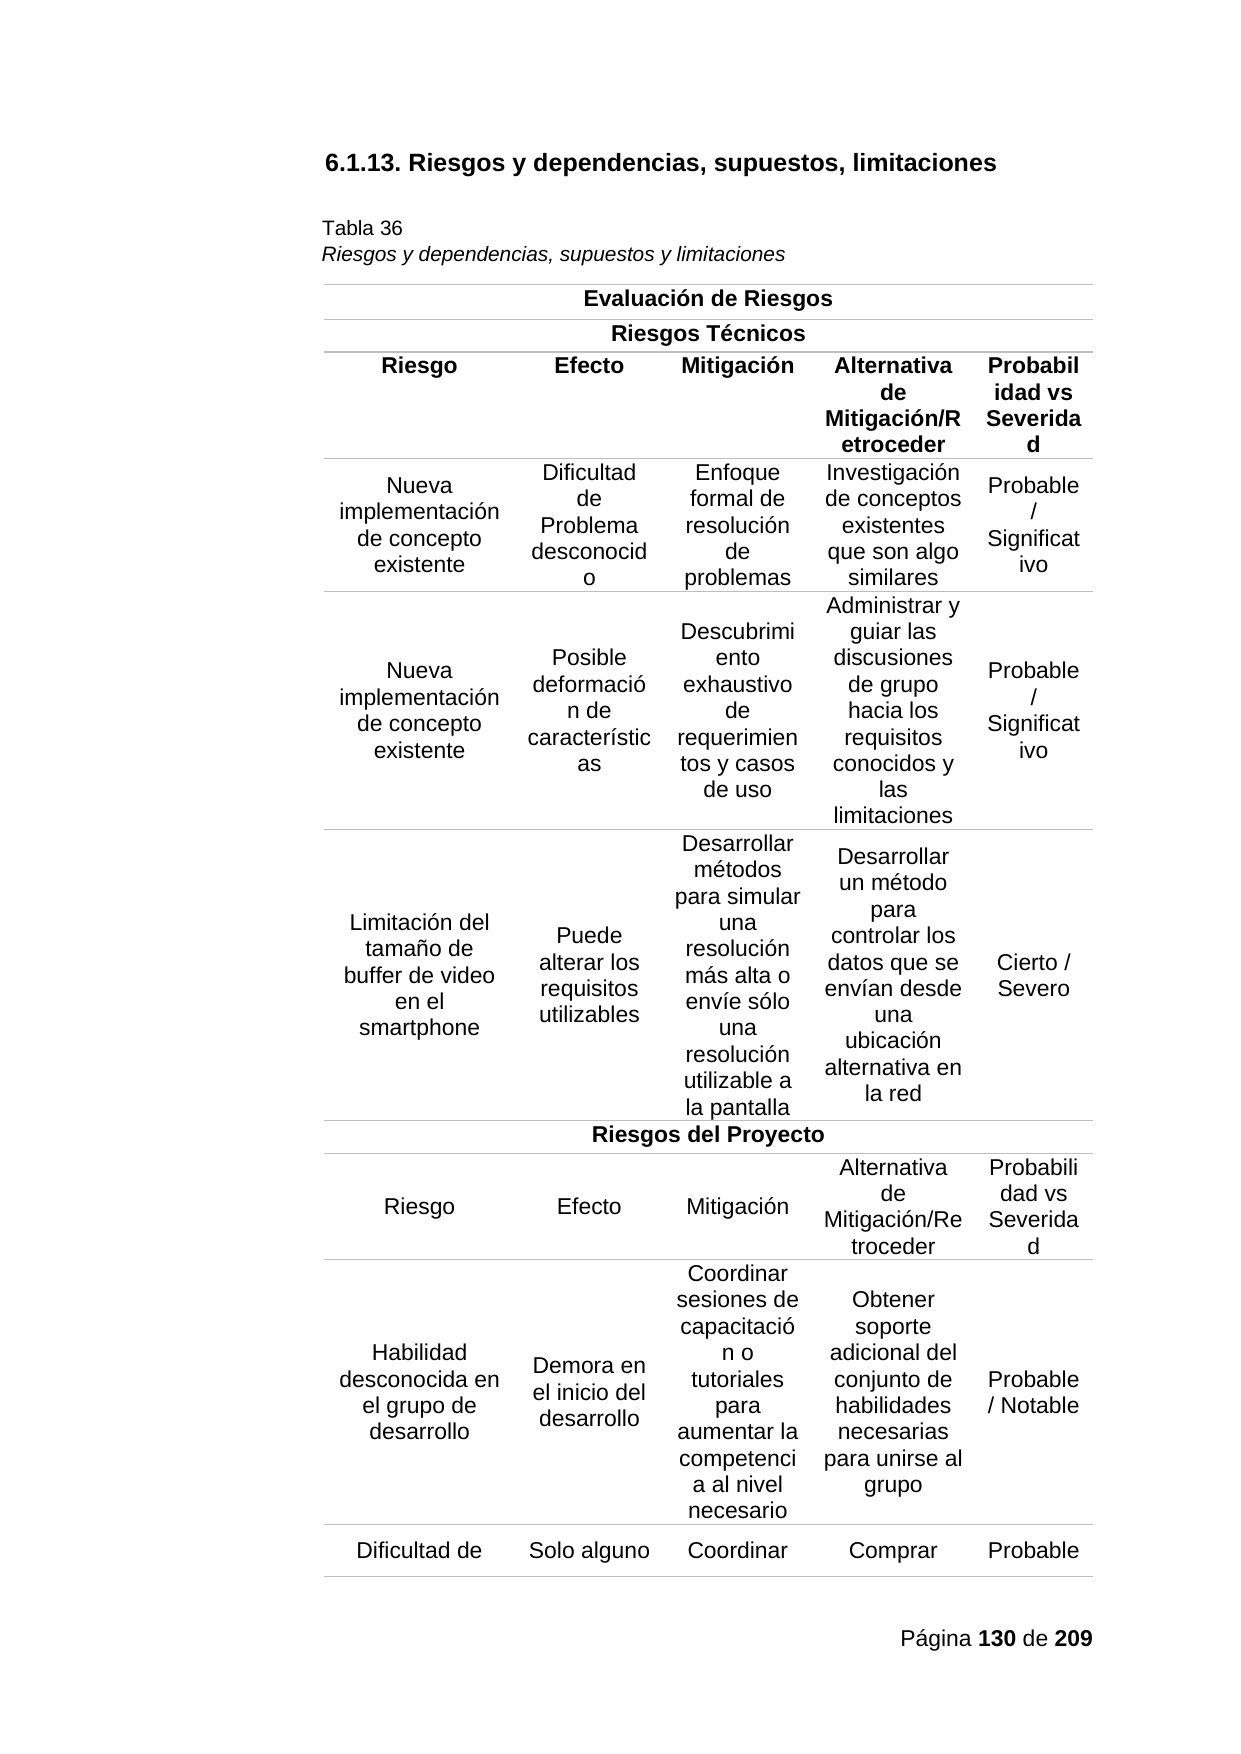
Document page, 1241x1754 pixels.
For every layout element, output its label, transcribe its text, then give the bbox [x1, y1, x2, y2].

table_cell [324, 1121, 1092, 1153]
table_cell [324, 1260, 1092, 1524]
text 6.1.13. Riesgos y dependencias, supuestos, limitaciones [251, 148, 1092, 176]
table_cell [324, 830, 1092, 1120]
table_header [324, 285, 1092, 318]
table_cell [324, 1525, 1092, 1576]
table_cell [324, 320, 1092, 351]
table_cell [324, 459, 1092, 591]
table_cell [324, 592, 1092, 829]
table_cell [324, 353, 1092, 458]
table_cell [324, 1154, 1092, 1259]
